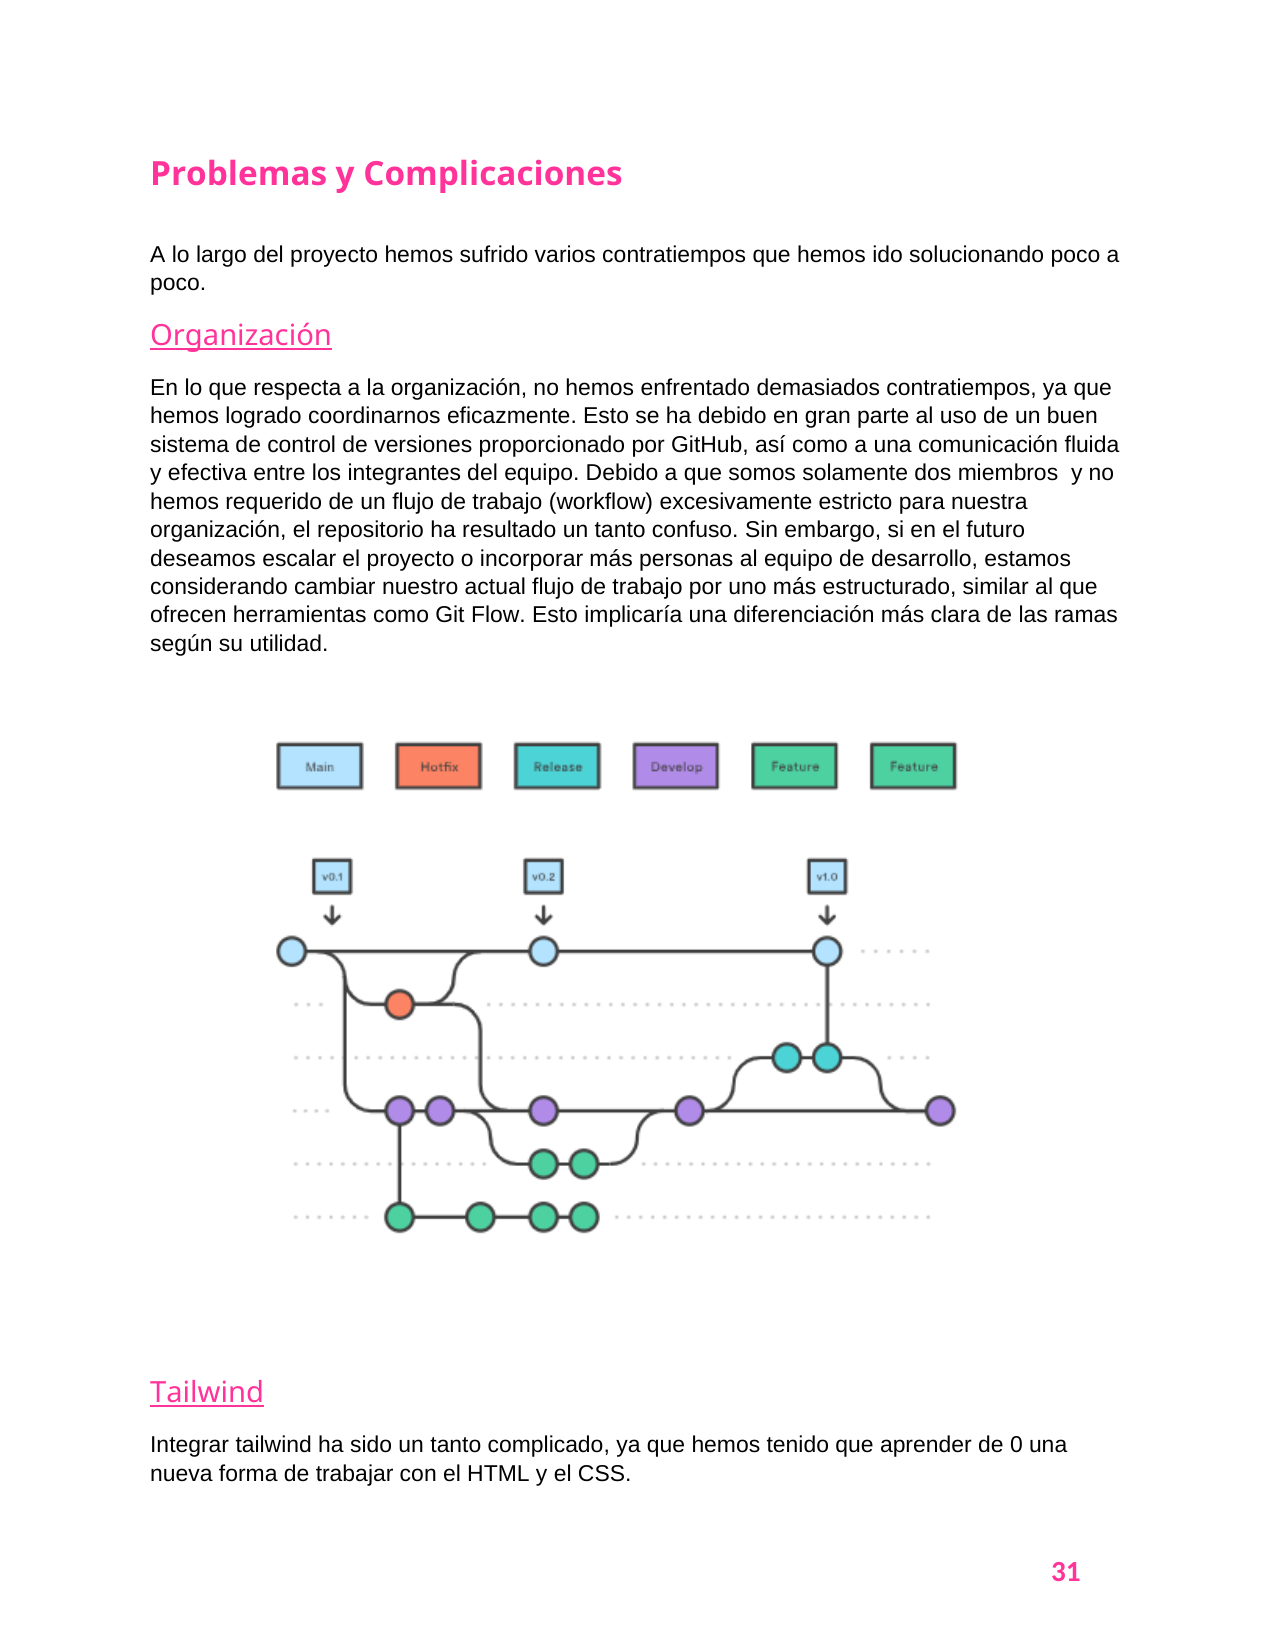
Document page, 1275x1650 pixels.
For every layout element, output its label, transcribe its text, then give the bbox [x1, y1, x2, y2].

picture [150, 698, 1086, 1263]
text Integrar tailwind ha sido un tanto complicado, ya que hemos tenido que aprender de 0 una nueva forma de trabajar con el HTML y el CSS. [150, 1431, 1125, 1486]
subtitle Problemas y Complicaciones [150, 150, 1125, 195]
text A lo largo del proyecto hemos sufrido varios contratiempos que hemos ido solucionando poco a poco. [150, 241, 1125, 296]
text En lo que respecta a la organización, no hemos enfrentado demasiados contratiempos, ya que hemos logrado coordinarnos eficazmente. Esto se ha debido en gran parte al uso de un buen sistema de control de versiones proporcionado por GitHub, así como a una comunicación fluida y efectiva entre los integrantes del equipo. Debido a que somos solamente dos miembros y no hemos requerido de un flujo de trabajo (workflow) excesivamente estricto para nuestra organización, el repositorio ha resultado un tanto confuso. Sin embargo, si en el futuro deseamos escalar el proyecto o incorporar más personas al equipo de desarrollo, estamos considerando cambiar nuestro actual flujo de trabajo por uno más estructurado, similar al que ofrecen herramientas como Git Flow. Esto implicaría una diferenciación más clara de las ramas según su utilidad. [150, 374, 1125, 656]
text Organización [150, 314, 1125, 354]
text Tailwind [150, 1372, 1125, 1411]
